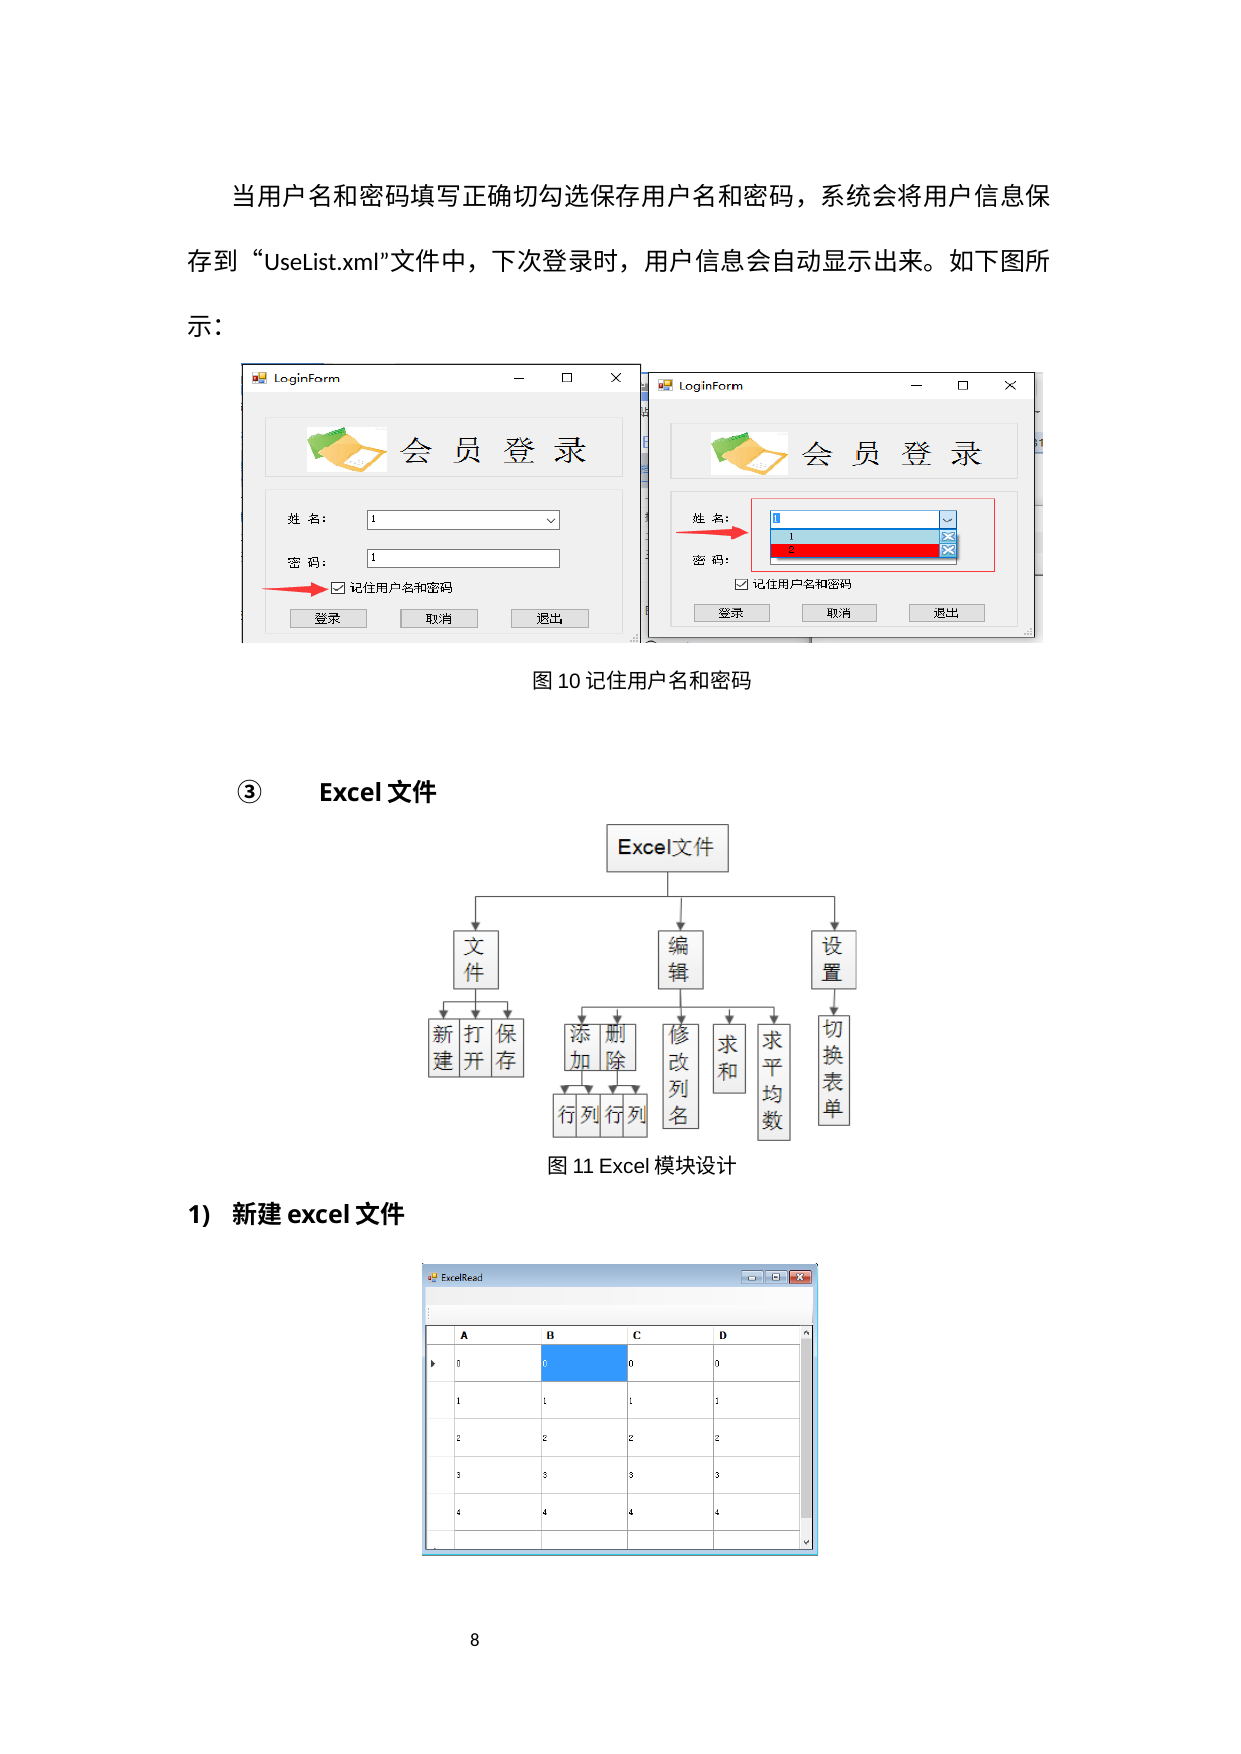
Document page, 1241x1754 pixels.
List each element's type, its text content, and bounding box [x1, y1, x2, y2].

text 图 11 Excel模块设计 [231, 1148, 1053, 1181]
text 图 10 记住用户名和密码 [187, 663, 1053, 695]
text 当用户名和密码填写正确切勾选保存用户名和密码，系统会将用户信息保存到“UseList.xml”文件中，下次登录时，用户信息会自动显示出来。如下图所示： [187, 162, 1053, 357]
list 新建excel文件 [187, 1181, 1053, 1246]
picture [422, 1263, 819, 1556]
picture [427, 823, 857, 1142]
picture [241, 363, 1043, 643]
list Excel文件 [187, 758, 1053, 823]
